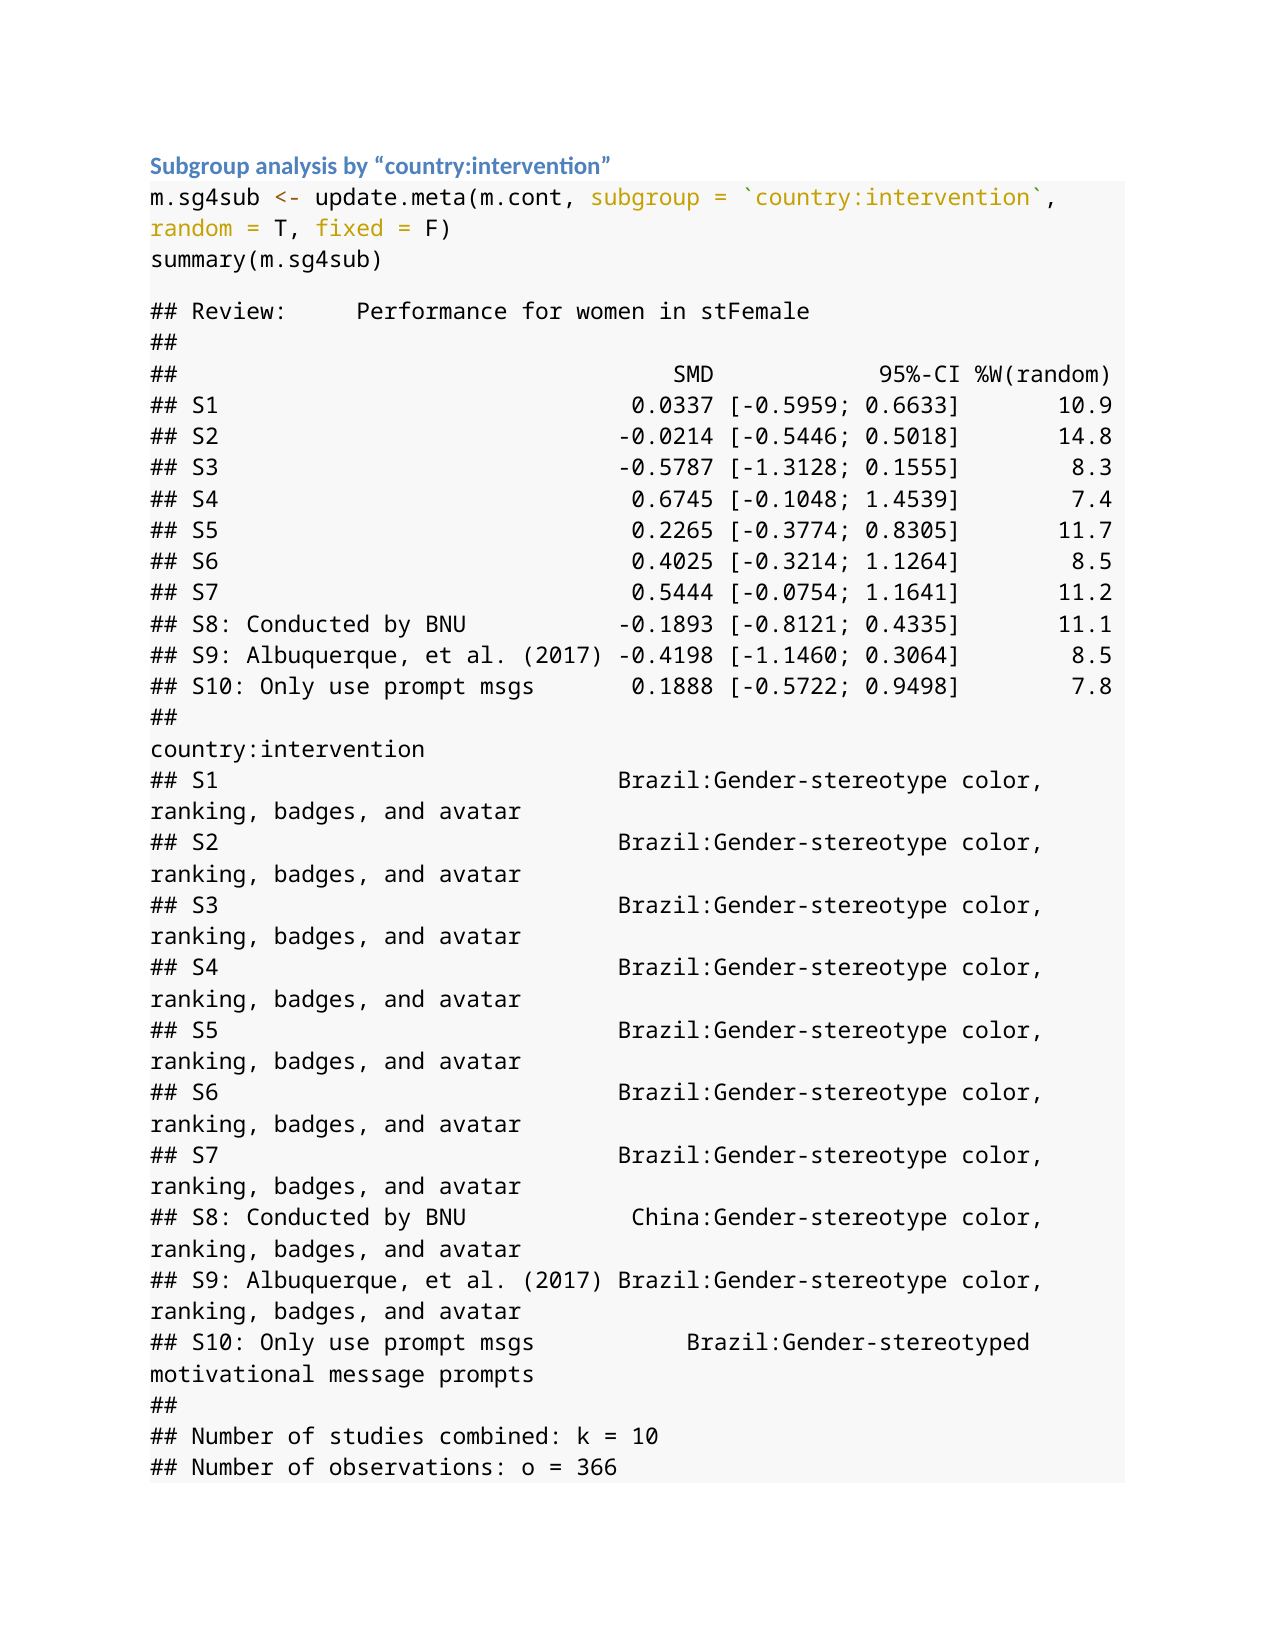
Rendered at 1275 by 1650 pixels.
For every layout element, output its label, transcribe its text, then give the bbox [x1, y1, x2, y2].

text m.sg4sub <- update.meta(m.cont, subgroup = `country:intervention`, random = T, fixed = F) summary(m.sg4sub) [384, 181, 1125, 274]
subtitle Subgroup analysis by “country:intervention” [150, 150, 1125, 181]
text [150, 295, 1125, 1483]
